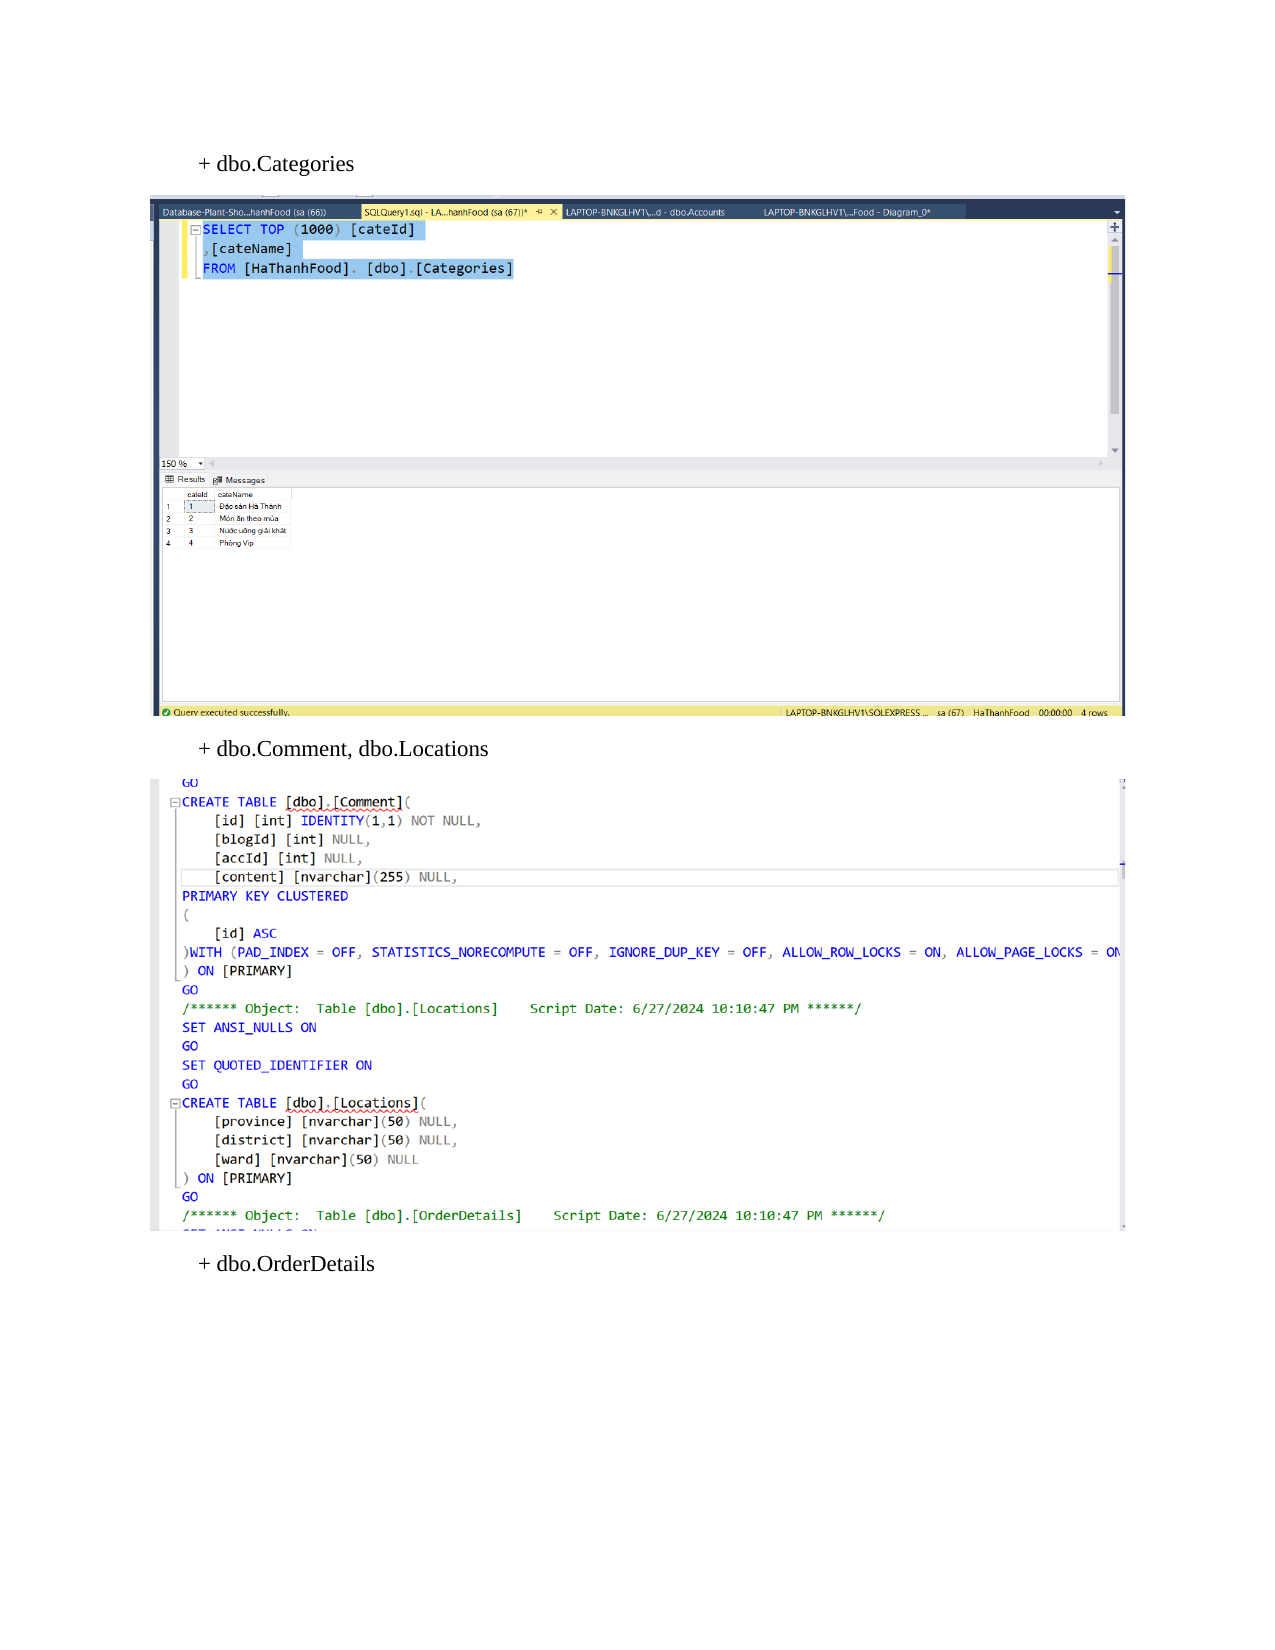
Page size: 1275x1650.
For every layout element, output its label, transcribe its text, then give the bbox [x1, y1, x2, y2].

text + dbo.OrderDetails [198, 1250, 1125, 1276]
picture [150, 779, 1125, 1231]
text + dbo.Categories [198, 150, 1125, 176]
picture [150, 195, 1125, 716]
text + dbo.Comment, dbo.Locations [198, 735, 1125, 761]
